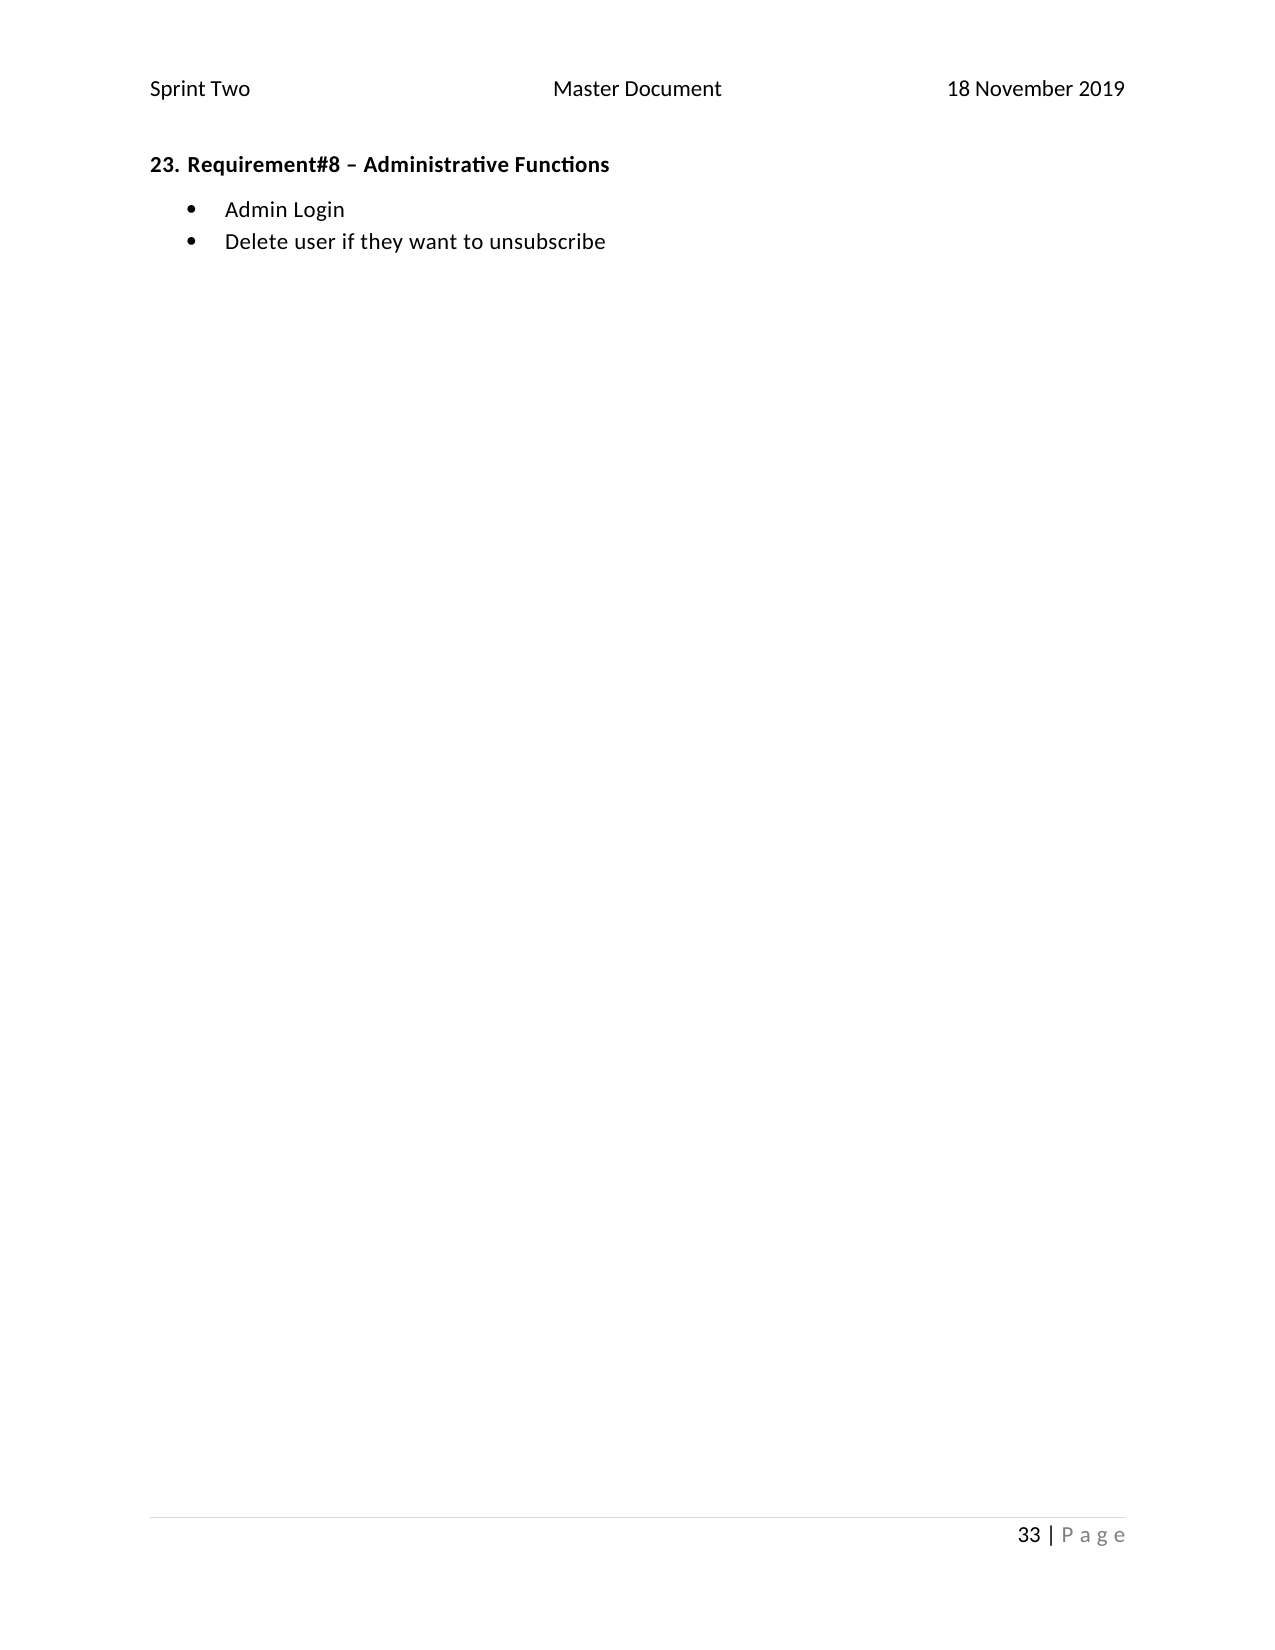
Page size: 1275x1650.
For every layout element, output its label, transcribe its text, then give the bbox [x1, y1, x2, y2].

list Requirement#8 – Administrative Functions [150, 150, 1125, 178]
list Admin Login [187, 195, 1125, 223]
list Delete user if they want to unsubscribe [187, 227, 1125, 255]
